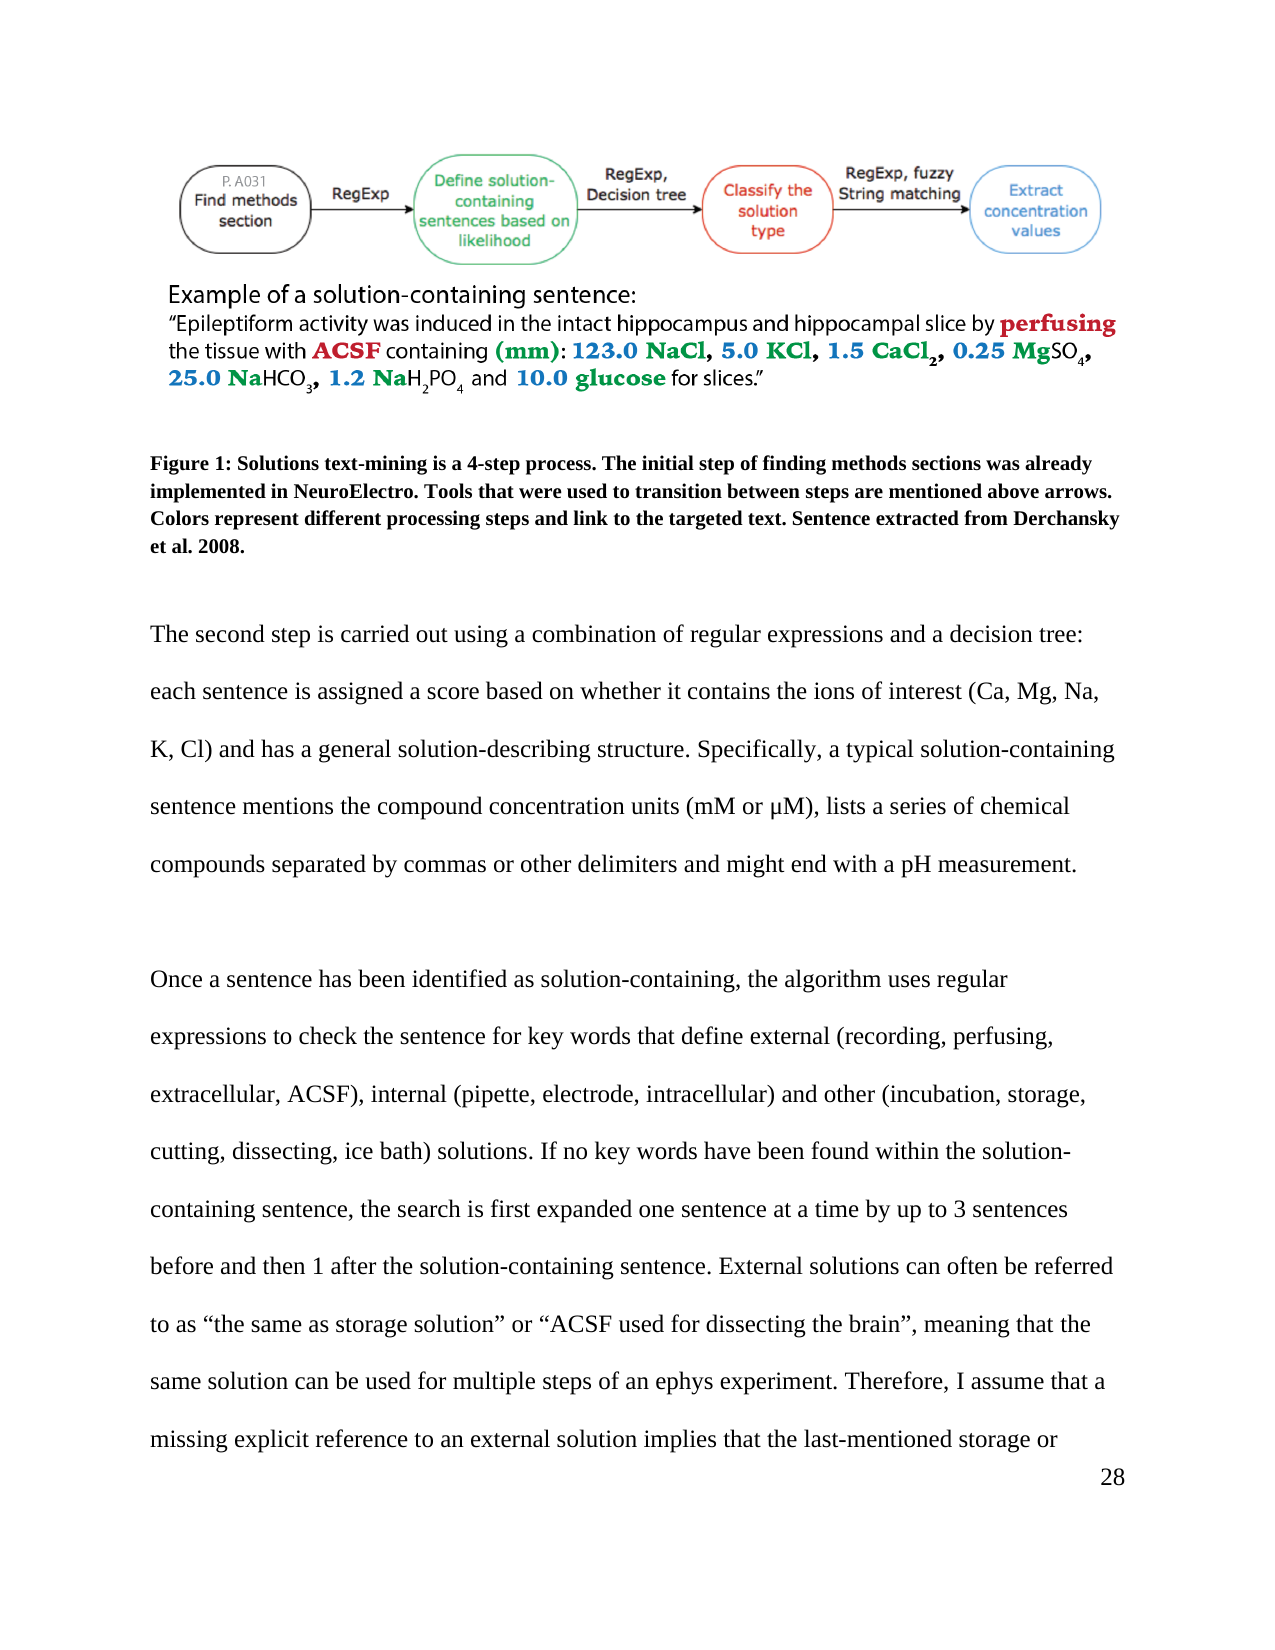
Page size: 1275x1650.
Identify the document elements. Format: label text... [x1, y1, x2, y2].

text Figure 1: Solutions text-mining is a 4-step process. The initial step of finding methods sections was already implemented in NeuroElectro. Tools that were used to transition between steps are mentioned above arrows. Colors represent different processing steps and link to the targeted text. Sentence extracted from Derchansky et al. 2008. [150, 451, 1125, 558]
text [150, 964, 1125, 1453]
text The second step is carried out using a combination of regular expressions and a decision tree: each sentence is assigned a score based on whether it contains the ions of interest (Ca, Mg, Na, K, Cl) and has a general solution-describing structure. Specifically, a typical solution-containing sentence mentions the compound concentration units (mM or μM), lists a series of chemical compounds separated by commas or other delimiters and might end with a pH measurement. [150, 619, 1125, 878]
picture [150, 150, 1125, 410]
